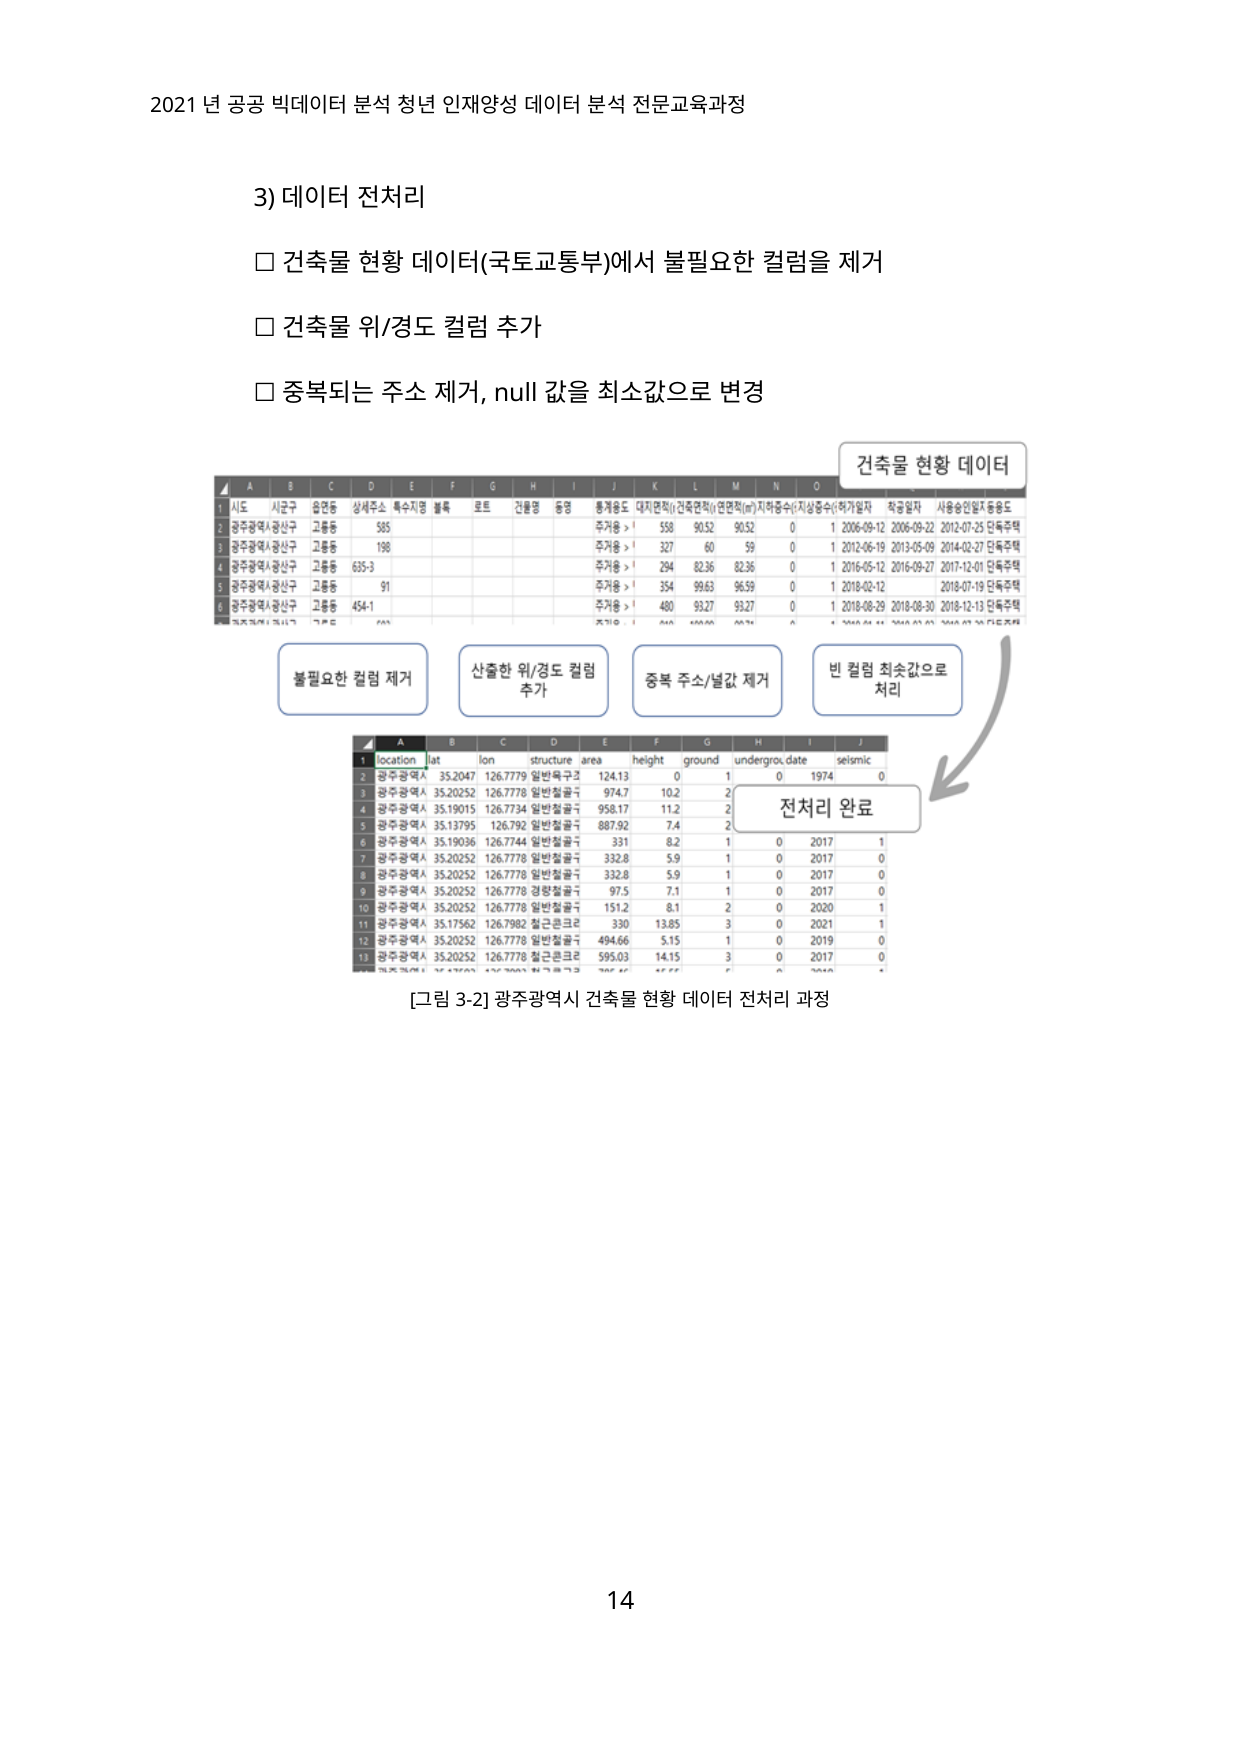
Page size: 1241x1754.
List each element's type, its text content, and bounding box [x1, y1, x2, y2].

text ☐ 중복되는 주소 제거, null 값을 최소값으로 변경 [253, 373, 1090, 409]
text 3) 데이터 전처리 [253, 177, 1090, 213]
picture [209, 438, 1031, 985]
text [그림 3-2] 광주광역시 건축물 현황 데이터 전처리 과정 [150, 985, 1090, 1012]
text ☐ 건축물 현황 데이터(국토교통부)에서 불필요한 컬럼을 제거 [253, 242, 1090, 279]
text ☐ 건축물 위/경도 컬럼 추가 [253, 308, 1090, 344]
